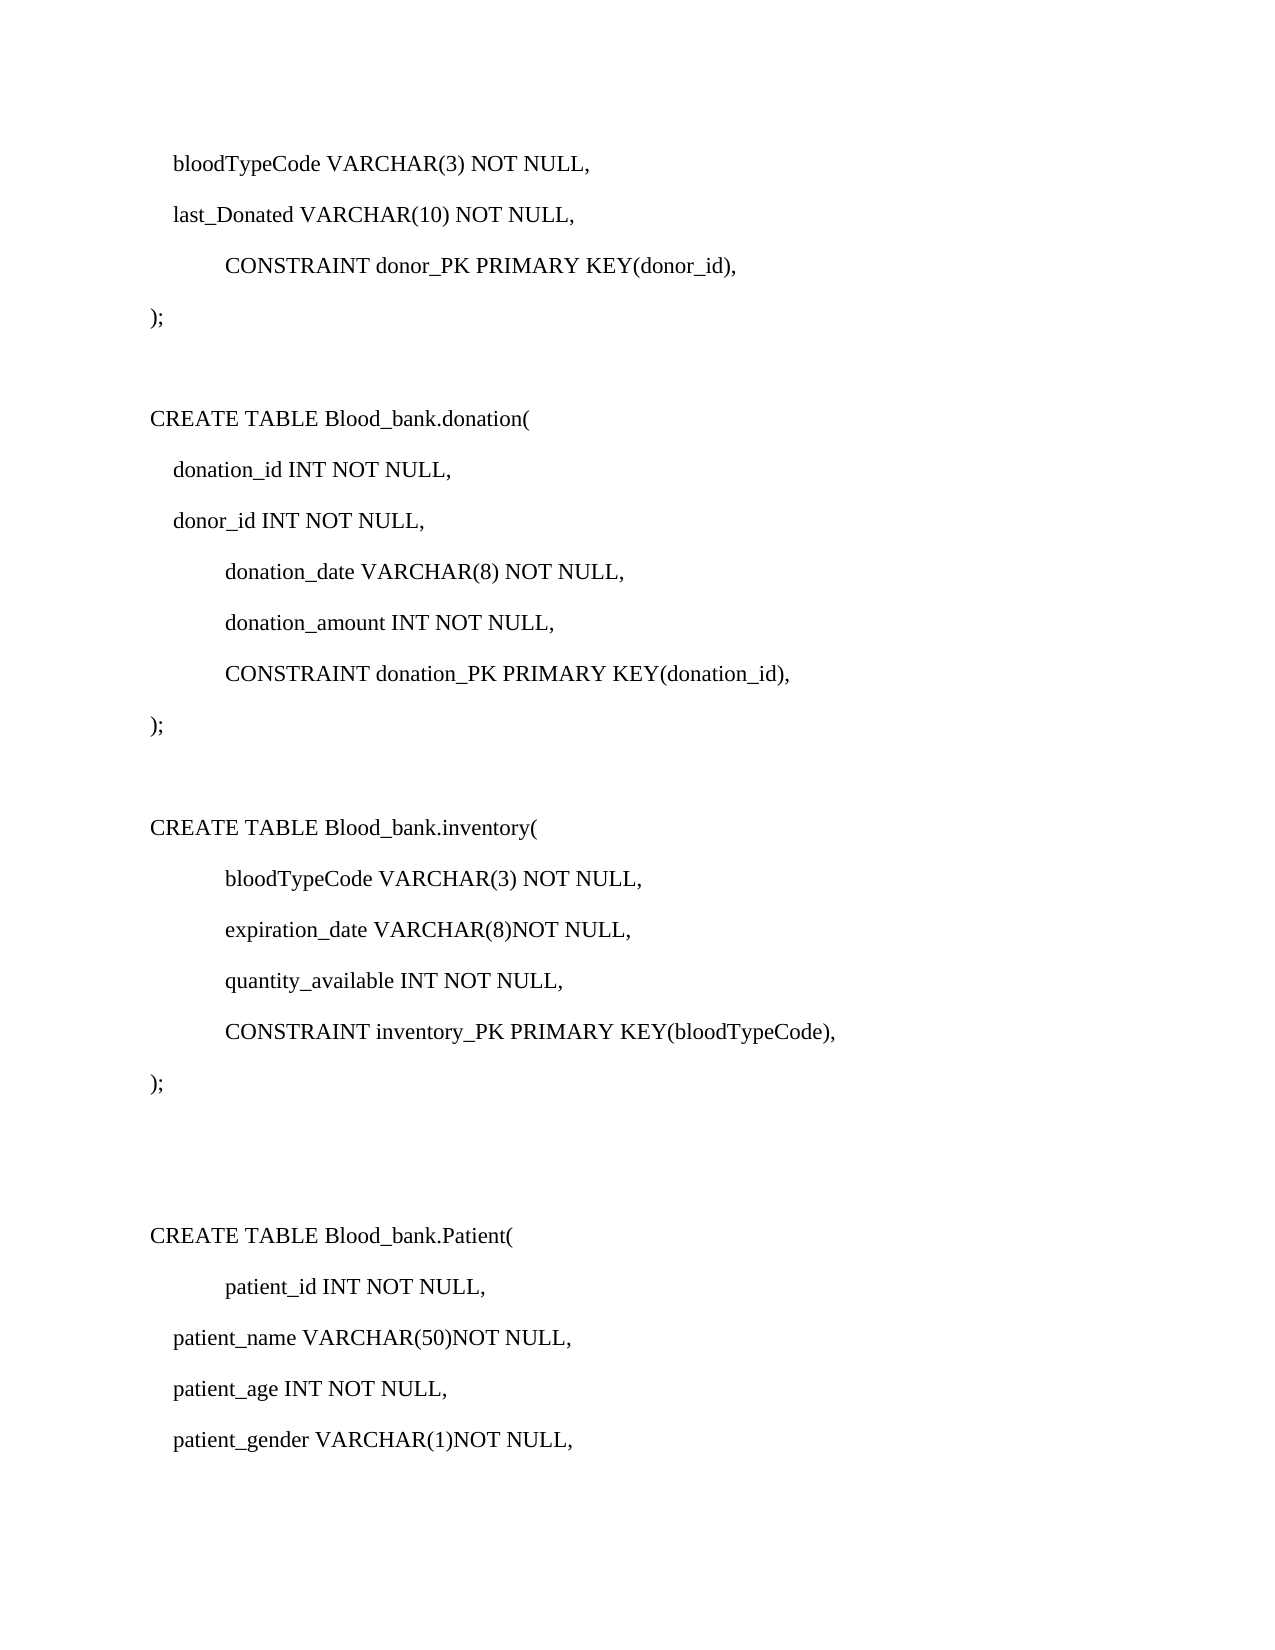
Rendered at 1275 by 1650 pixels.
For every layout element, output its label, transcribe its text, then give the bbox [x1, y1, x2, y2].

text bloodTypeCode VARCHAR(3) NOT NULL, [150, 864, 1125, 891]
text patient_age INT NOT NULL, [150, 1375, 1125, 1401]
text expiration_date VARCHAR(8)NOT NULL, [150, 916, 1125, 942]
text ); [150, 711, 1125, 738]
text CREATE TABLE Blood_bank.donation( [150, 405, 1125, 432]
text patient_id INT NOT NULL, [150, 1273, 1125, 1299]
text donation_amount INT NOT NULL, [150, 609, 1125, 636]
text quantity_available INT NOT NULL, [150, 967, 1125, 993]
text patient_name VARCHAR(50)NOT NULL, [150, 1324, 1125, 1350]
text CREATE TABLE Blood_bank.inventory( [150, 813, 1125, 840]
text last_Donated VARCHAR(10) NOT NULL, [150, 201, 1125, 227]
text donor_id INT NOT NULL, [150, 507, 1125, 534]
text ); [150, 1069, 1125, 1095]
text CREATE TABLE Blood_bank.Patient( [150, 1222, 1125, 1248]
text patient_gender VARCHAR(1)NOT NULL, [150, 1426, 1125, 1452]
text bloodTypeCode VARCHAR(3) NOT NULL, [150, 150, 1125, 176]
text donation_date VARCHAR(8) NOT NULL, [150, 558, 1125, 585]
text CONSTRAINT inventory_PK PRIMARY KEY(bloodTypeCode), [150, 1018, 1125, 1044]
text ); [150, 303, 1125, 329]
text donation_id INT NOT NULL, [150, 456, 1125, 483]
text CONSTRAINT donor_PK PRIMARY KEY(donor_id), [150, 252, 1125, 278]
text CONSTRAINT donation_PK PRIMARY KEY(donation_id), [150, 660, 1125, 687]
